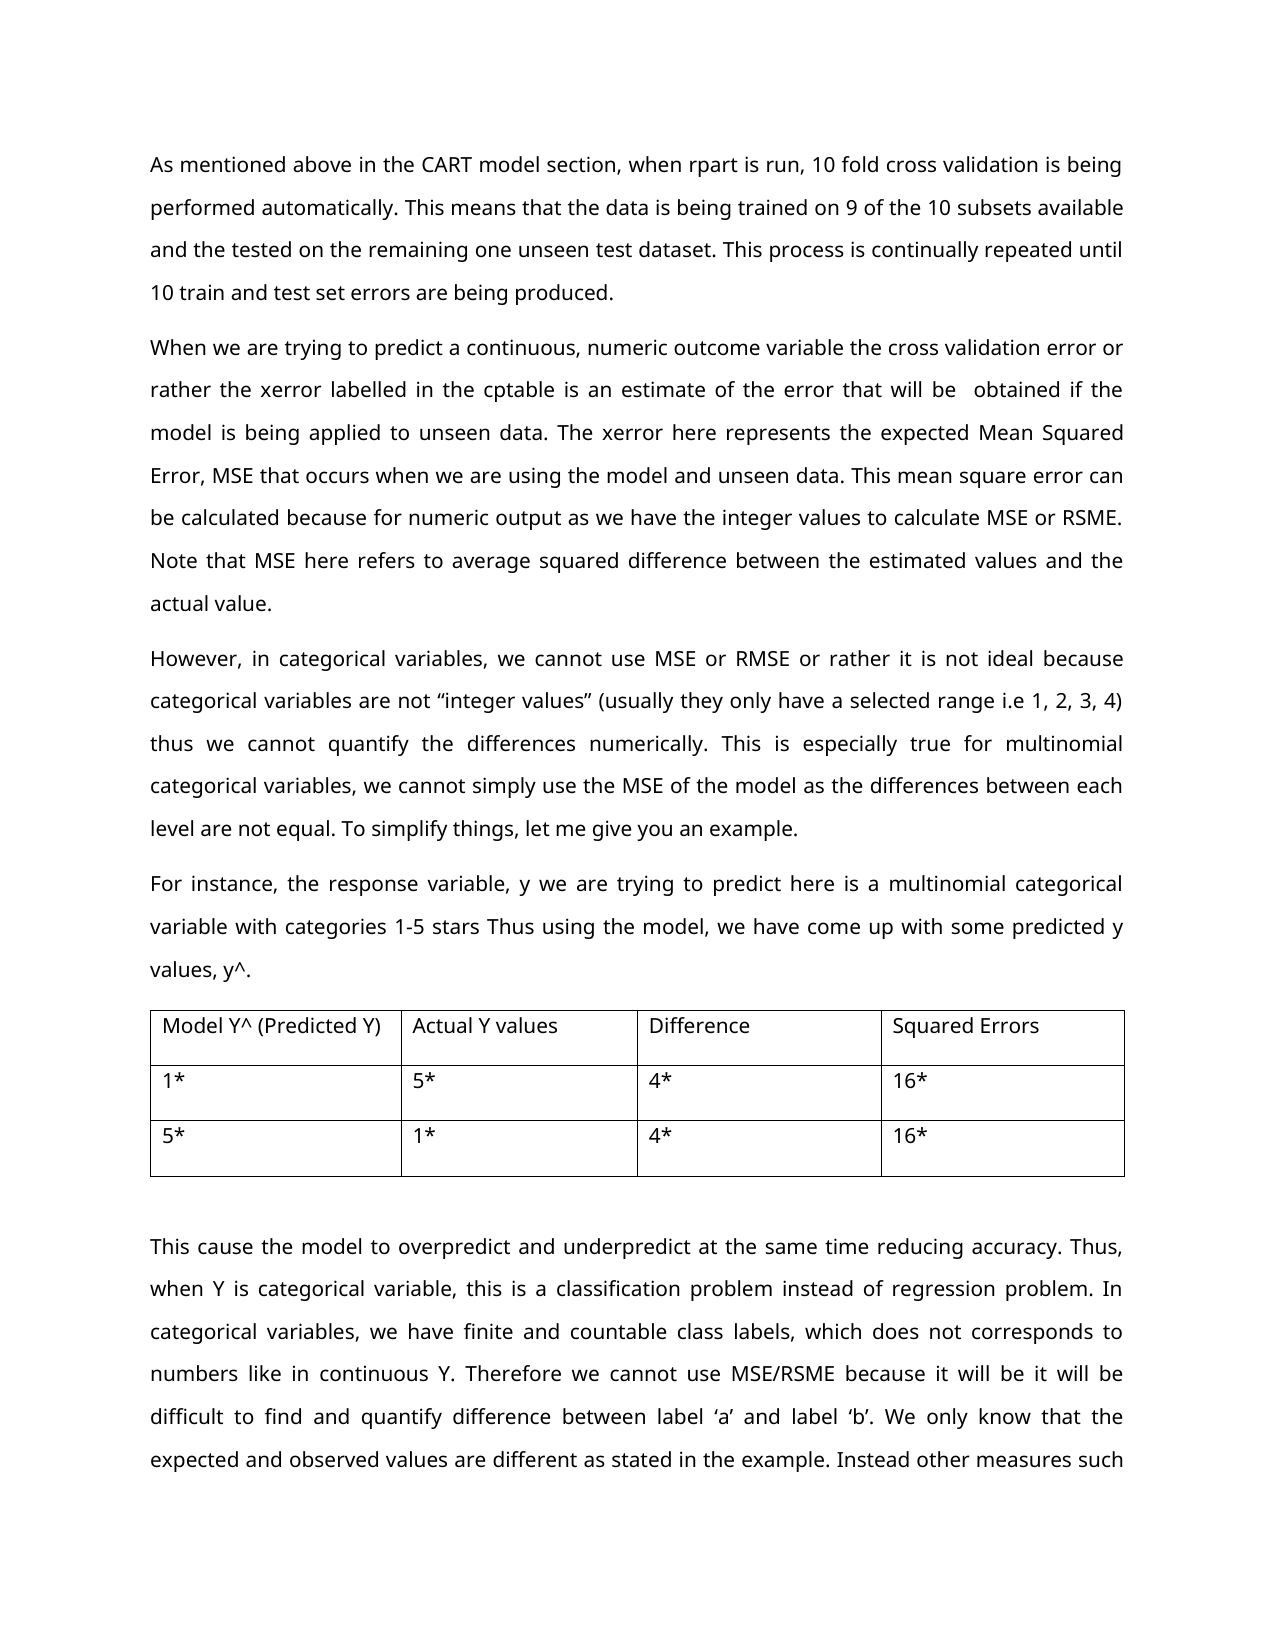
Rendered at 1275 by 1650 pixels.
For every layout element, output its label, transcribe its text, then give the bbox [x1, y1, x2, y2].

text For instance, the response variable, y we are trying to predict here is a multinomial categorical variable with categories 1-5 stars Thus using the model, we have come up with some predicted y values, y^. [150, 869, 1125, 983]
table_header Squared Errors [882, 1011, 1124, 1065]
table_cell 1* [402, 1121, 637, 1176]
table_cell 1* [151, 1066, 401, 1120]
text However, in categorical variables, we cannot use MSE or RMSE or rather it is not ideal because categorical variables are not “integer values” (usually they only have a selected range i.e 1, 2, 3, 4) thus we cannot quantify the differences numerically. This is especially true for multinomial categorical variables, we cannot simply use the MSE of the model as the differences between each level are not equal. To simplify things, let me give you an example. [150, 644, 1125, 843]
table_header Difference [638, 1011, 881, 1065]
table_cell 5* [151, 1121, 401, 1176]
text When we are trying to predict a continuous, numeric outcome variable the cross validation error or rather the xerror labelled in the cptable is an estimate of the error that will be obtained if the model is being applied to unseen data. The xerror here represents the expected Mean Squared Error, MSE that occurs when we are using the model and unseen data. This mean square error can be calculated because for numeric output as we have the integer values to calculate MSE or RSME. Note that MSE here refers to average squared difference between the estimated values and the actual value. [150, 333, 1125, 617]
table_header Model Y^ (Predicted Y) [151, 1011, 401, 1065]
table_cell 4* [638, 1121, 881, 1176]
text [150, 1232, 1125, 1473]
table_cell 16* [882, 1121, 1124, 1176]
table_cell 16* [882, 1066, 1124, 1120]
table_header Actual Y values [402, 1011, 637, 1065]
table_cell 4* [638, 1066, 881, 1120]
text As mentioned above in the CART model section, when rpart is run, 10 fold cross validation is being performed automatically. This means that the data is being trained on 9 of the 10 subsets available and the tested on the remaining one unseen test dataset. This process is continually repeated until 10 train and test set errors are being produced. [150, 150, 1125, 306]
table_cell 5* [402, 1066, 637, 1120]
